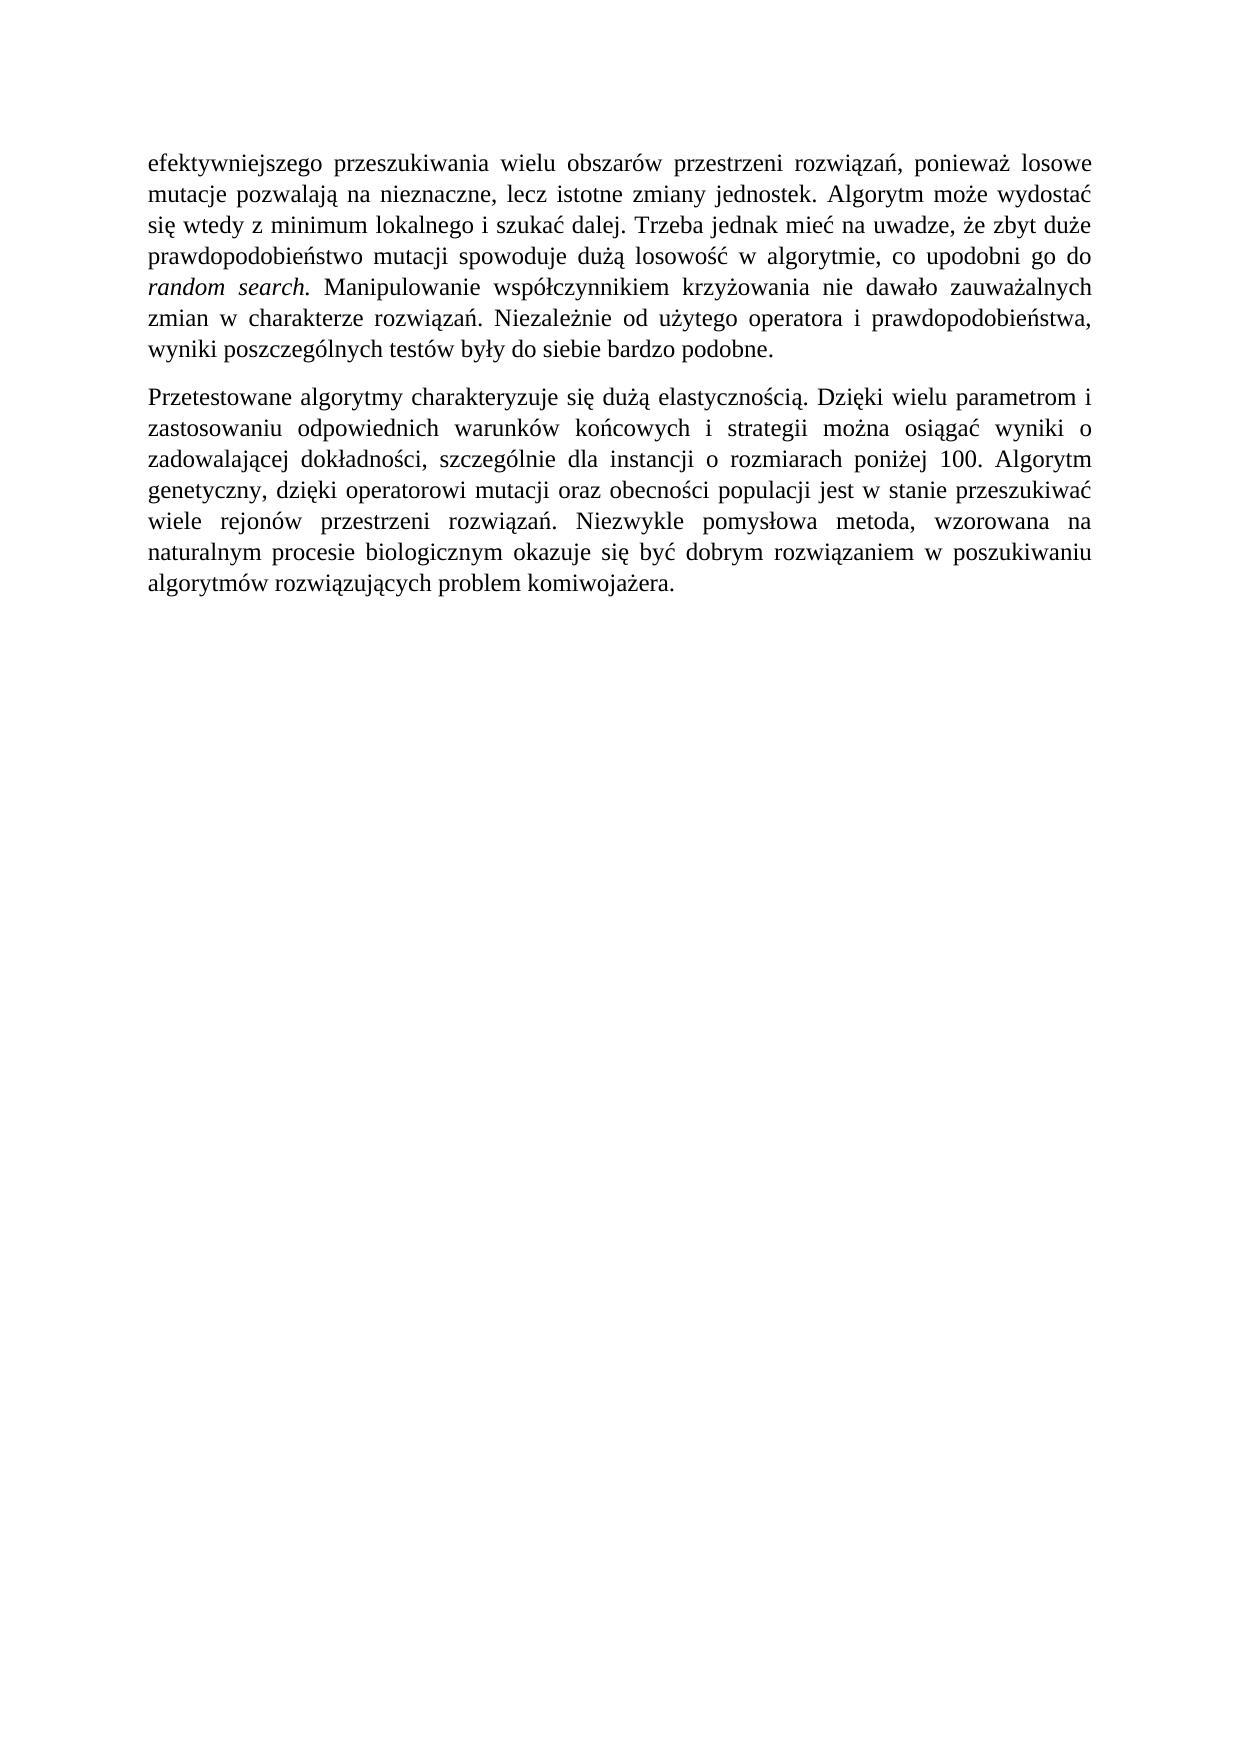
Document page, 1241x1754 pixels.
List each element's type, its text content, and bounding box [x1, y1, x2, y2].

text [148, 148, 1093, 363]
